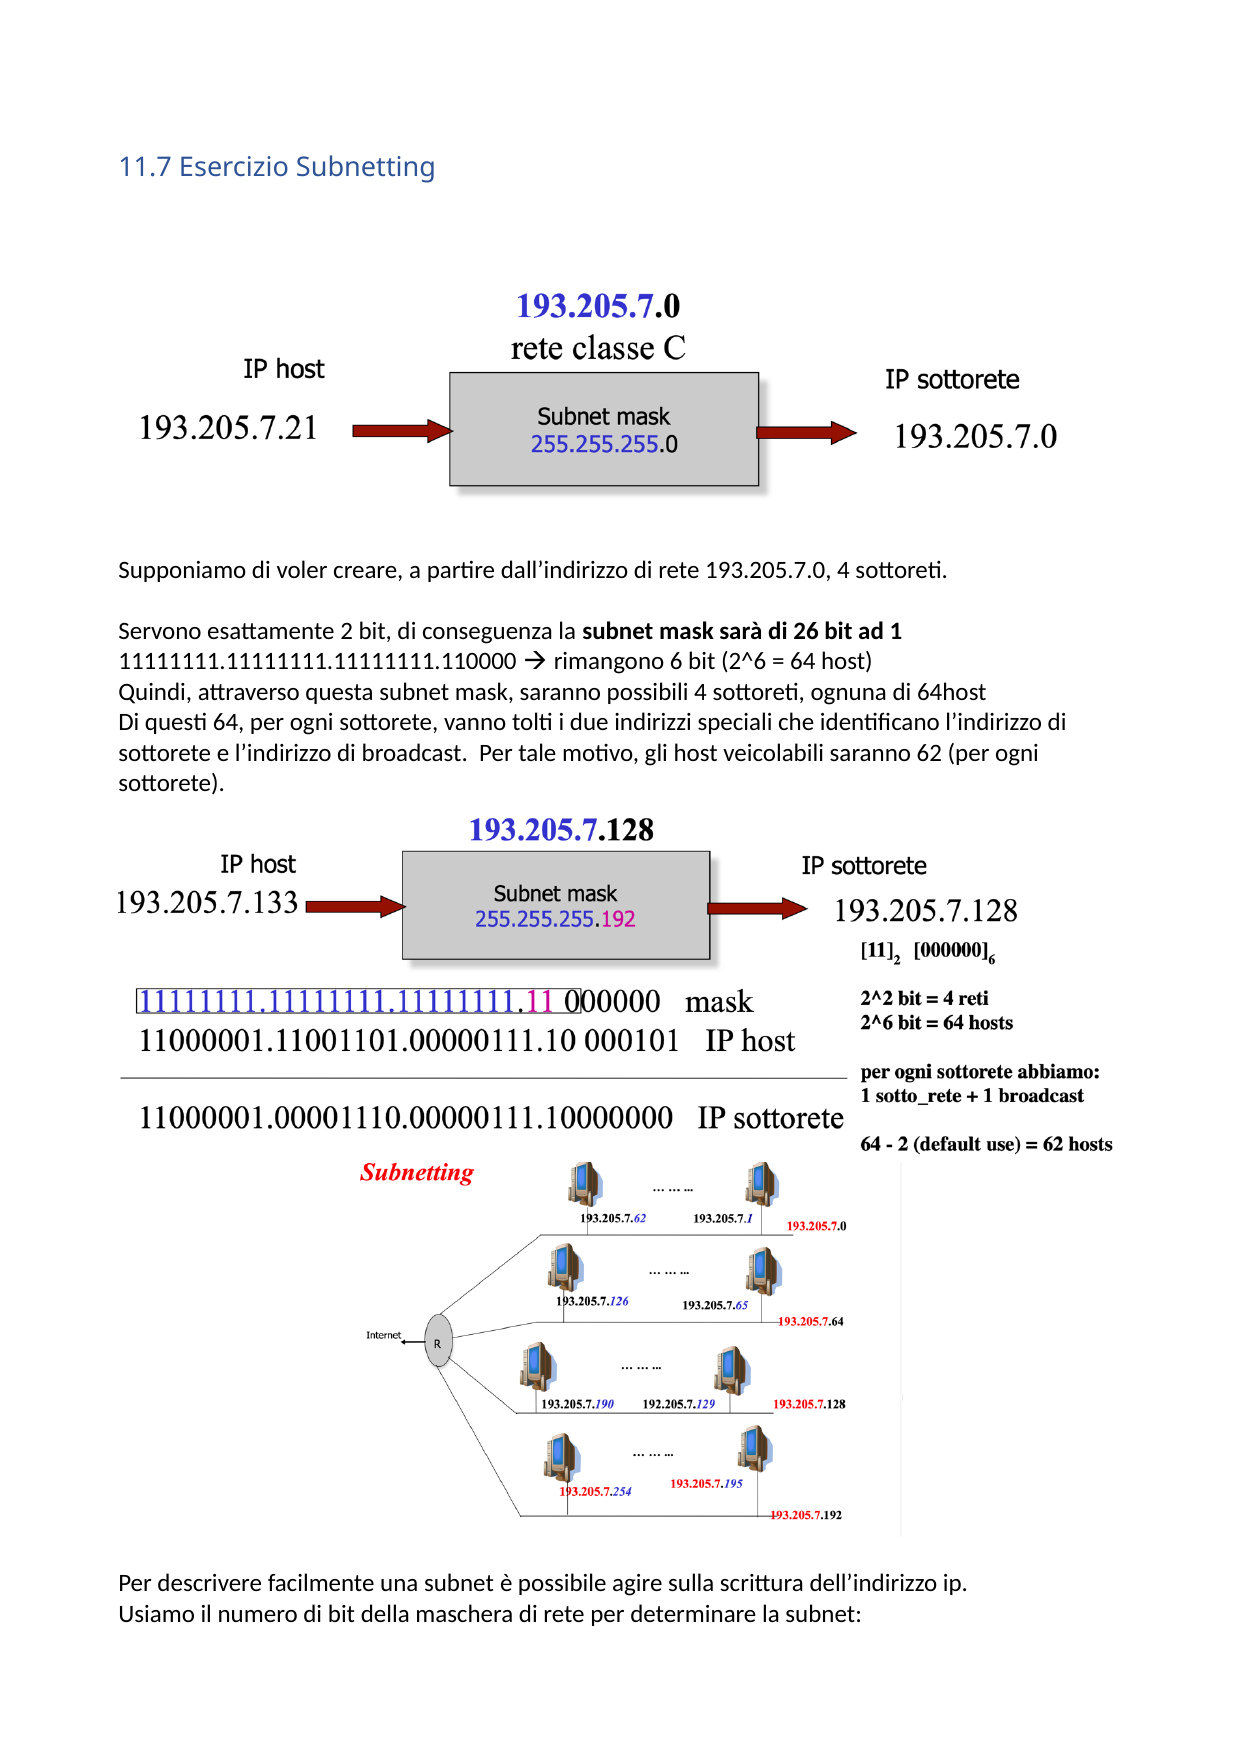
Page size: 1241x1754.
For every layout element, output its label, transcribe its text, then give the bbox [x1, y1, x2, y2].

text Quindi, attraverso questa subnet mask, saranno possibili 4 sottoreti, ognuna di 64host [118, 676, 1122, 706]
picture [118, 276, 1123, 524]
text Supponiamo di voler creare, a partire dall’indirizzo di rete 193.205.7.0, 4 sottoreti. [118, 554, 1122, 584]
text Per descrivere facilmente una subnet è possibile agire sulla scrittura dell’indirizzo ip. [118, 1568, 1122, 1598]
text Usiamo il numero di bit della maschera di rete per determinare la subnet: [118, 1598, 1122, 1629]
subtitle 11.7 Esercizio Subnetting [118, 148, 1122, 184]
text Servono esattamente 2 bit, di conseguenza la subnet mask sarà di 26 bit ad 1 [118, 615, 1122, 645]
text 11111111.11111111.11111111.110000 rimangono 6 bit (2^6 = 64 host) [118, 645, 1122, 676]
picture [118, 798, 1123, 1537]
text Di questi 64, per ogni sottorete, vanno tolti i due indirizzi speciali che identificano l’indirizzo di sottorete e l’indirizzo di broadcast. Per tale motivo, gli host veicolabili saranno 62 (per ogni sottorete). [118, 706, 1122, 798]
